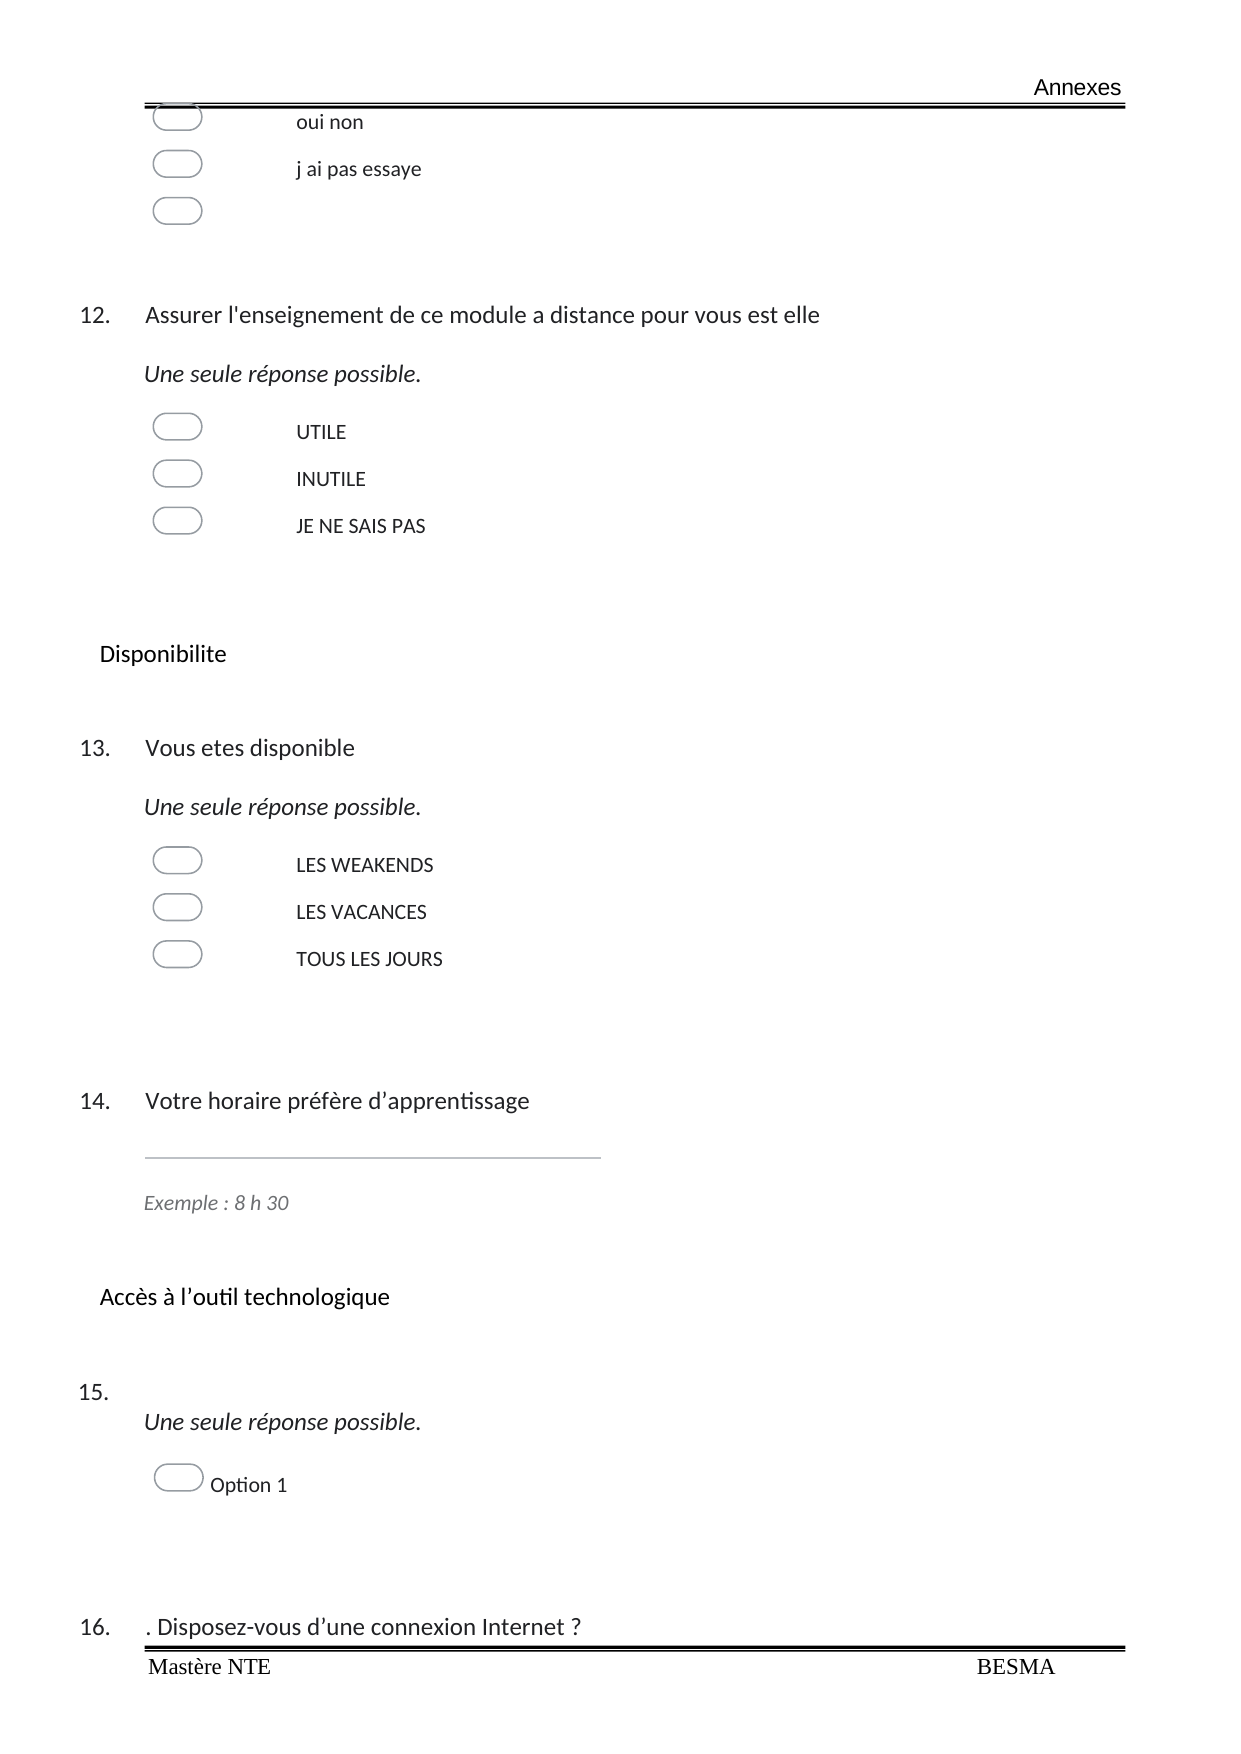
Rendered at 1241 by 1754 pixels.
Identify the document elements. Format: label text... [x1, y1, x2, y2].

text j ai pas essaye [153, 155, 1180, 182]
text LES VACANCES [153, 898, 1180, 925]
text Accès à l’outil technologique [99, 1281, 1180, 1312]
text Exemple : 8 h 30 [143, 1189, 1180, 1216]
text Disponibilite [99, 638, 1180, 669]
text JE NE SAIS PAS [153, 512, 1180, 538]
list . Disposez-vous d’une connexion Internet ? [79, 1611, 1180, 1642]
list Assurer l'enseignement de ce module a distance pour vous est elle [79, 299, 1180, 329]
text Une seule réponse possible. [143, 792, 1180, 822]
text Une seule réponse possible. [143, 358, 1180, 388]
text LES WEAKENDS [153, 852, 1180, 878]
text 15. [78, 1376, 1180, 1406]
text INUTILE [153, 465, 1180, 492]
text oui non [153, 108, 405, 135]
list Votre horaire préfère d’apprentissage [79, 1085, 1180, 1115]
text Une seule réponse possible. [143, 1406, 1180, 1437]
text TOUS LES JOURS [153, 945, 1180, 972]
text UTILE [153, 418, 1180, 445]
text Option 1 [153, 1463, 1180, 1498]
list Vous etes disponible [79, 733, 1180, 763]
